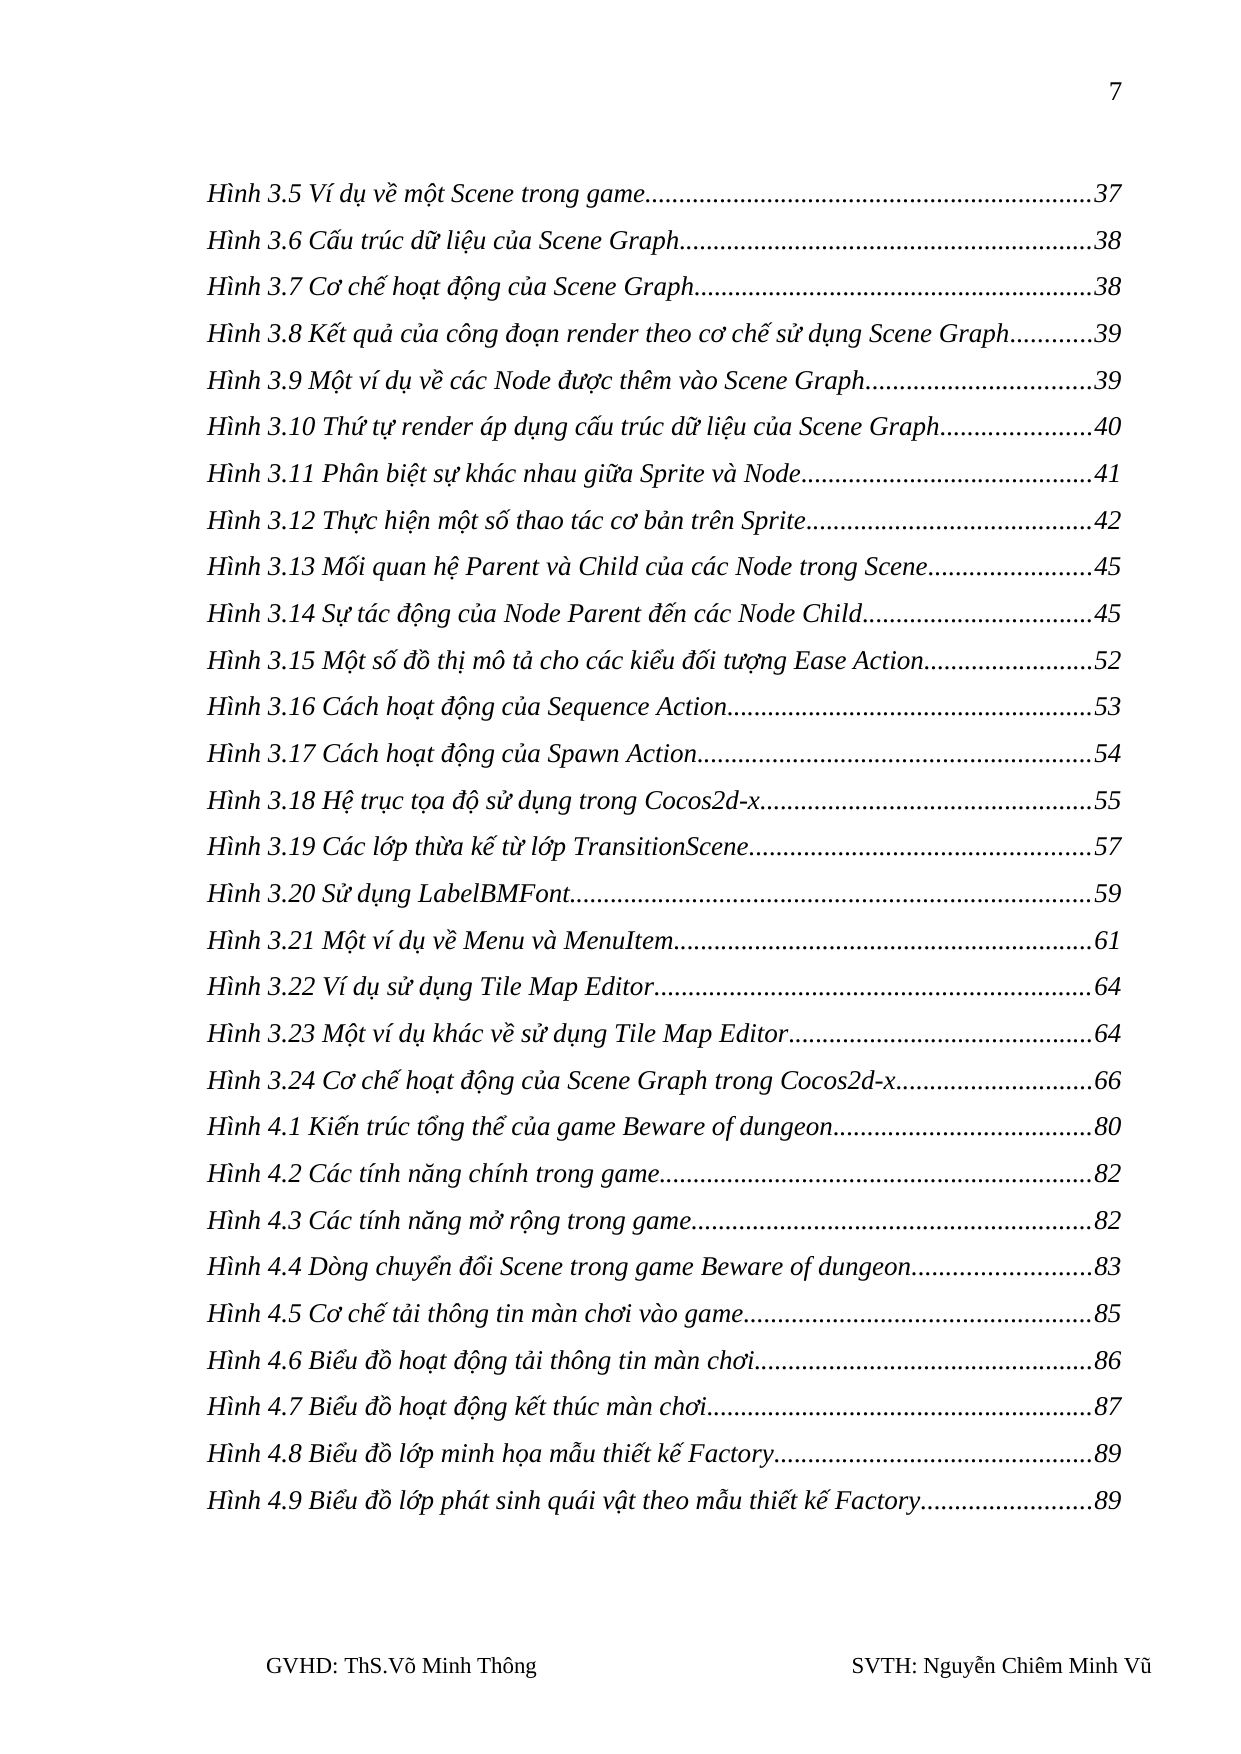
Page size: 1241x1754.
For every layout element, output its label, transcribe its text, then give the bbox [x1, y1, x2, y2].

text Hình 4.7 Biểu đồ hoạt động kết thúc màn chơi 87 [207, 1391, 1122, 1422]
text Hình 3.17 Cách hoạt động của Spawn Action 54 [207, 737, 1122, 768]
text Hình 3.8 Kết quả của công đoạn render theo cơ chế sử dụng Scene Graph 39 [207, 317, 1122, 348]
text Hình 3.19 Các lớp thừa kế từ lớp TransitionScene 57 [207, 831, 1122, 862]
text Hình 3.21 Một ví dụ về Menu và MenuItem 61 [207, 924, 1122, 955]
text Hình 3.9 Một ví dụ về các Node được thêm vào Scene Graph 39 [207, 364, 1122, 395]
text Hình 3.24 Cơ chế hoạt động của Scene Graph trong Cocos2d-x 66 [207, 1064, 1122, 1095]
text Hình 3.20 Sử dụng LabelBMFont 59 [207, 877, 1122, 908]
text Hình 3.11 Phân biệt sự khác nhau giữa Sprite và Node 41 [207, 457, 1122, 488]
text Hình 3.7 Cơ chế hoạt động của Scene Graph 38 [207, 271, 1122, 302]
text Hình 3.13 Mối quan hệ Parent và Child của các Node trong Scene 45 [207, 551, 1122, 582]
text Hình 4.3 Các tính năng mở rộng trong game 82 [207, 1204, 1122, 1235]
text Hình 3.6 Cấu trúc dữ liệu của Scene Graph 38 [207, 224, 1122, 255]
text Hình 4.9 Biểu đồ lớp phát sinh quái vật theo mẫu thiết kế Factory 89 [207, 1484, 1122, 1515]
text Hình 4.5 Cơ chế tải thông tin màn chơi vào game 85 [207, 1297, 1122, 1328]
text Hình 3.10 Thứ tự render áp dụng cấu trúc dữ liệu của Scene Graph 40 [207, 411, 1122, 442]
text Hình 3.23 Một ví dụ khác về sử dụng Tile Map Editor 64 [207, 1017, 1122, 1048]
text Hình 3.14 Sự tác động của Node Parent đến các Node Child 45 [207, 597, 1122, 628]
text Hình 3.12 Thực hiện một số thao tác cơ bản trên Sprite 42 [207, 504, 1122, 535]
text Hình 4.4 Dòng chuyển đổi Scene trong game Beware of dungeon 83 [207, 1251, 1122, 1282]
text Hình 4.6 Biểu đồ hoạt động tải thông tin màn chơi 86 [207, 1344, 1122, 1375]
text Hình 4.2 Các tính năng chính trong game 82 [207, 1157, 1122, 1188]
text Hình 3.22 Ví dụ sử dụng Tile Map Editor 64 [207, 971, 1122, 1002]
text Hình 3.5 Ví dụ về một Scene trong game 37 [207, 177, 1122, 208]
text Hình 4.8 Biểu đồ lớp minh họa mẫu thiết kế Factory 89 [207, 1437, 1122, 1468]
text Hình 3.18 Hệ trục tọa độ sử dụng trong Cocos2d-x 55 [207, 784, 1122, 815]
text Hình 3.16 Cách hoạt động của Sequence Action 53 [207, 691, 1122, 722]
text Hình 4.1 Kiến trúc tổng thể của game Beware of dungeon 80 [207, 1111, 1122, 1142]
text Hình 3.15 Một số đồ thị mô tả cho các kiểu đối tượng Ease Action 52 [207, 644, 1122, 675]
